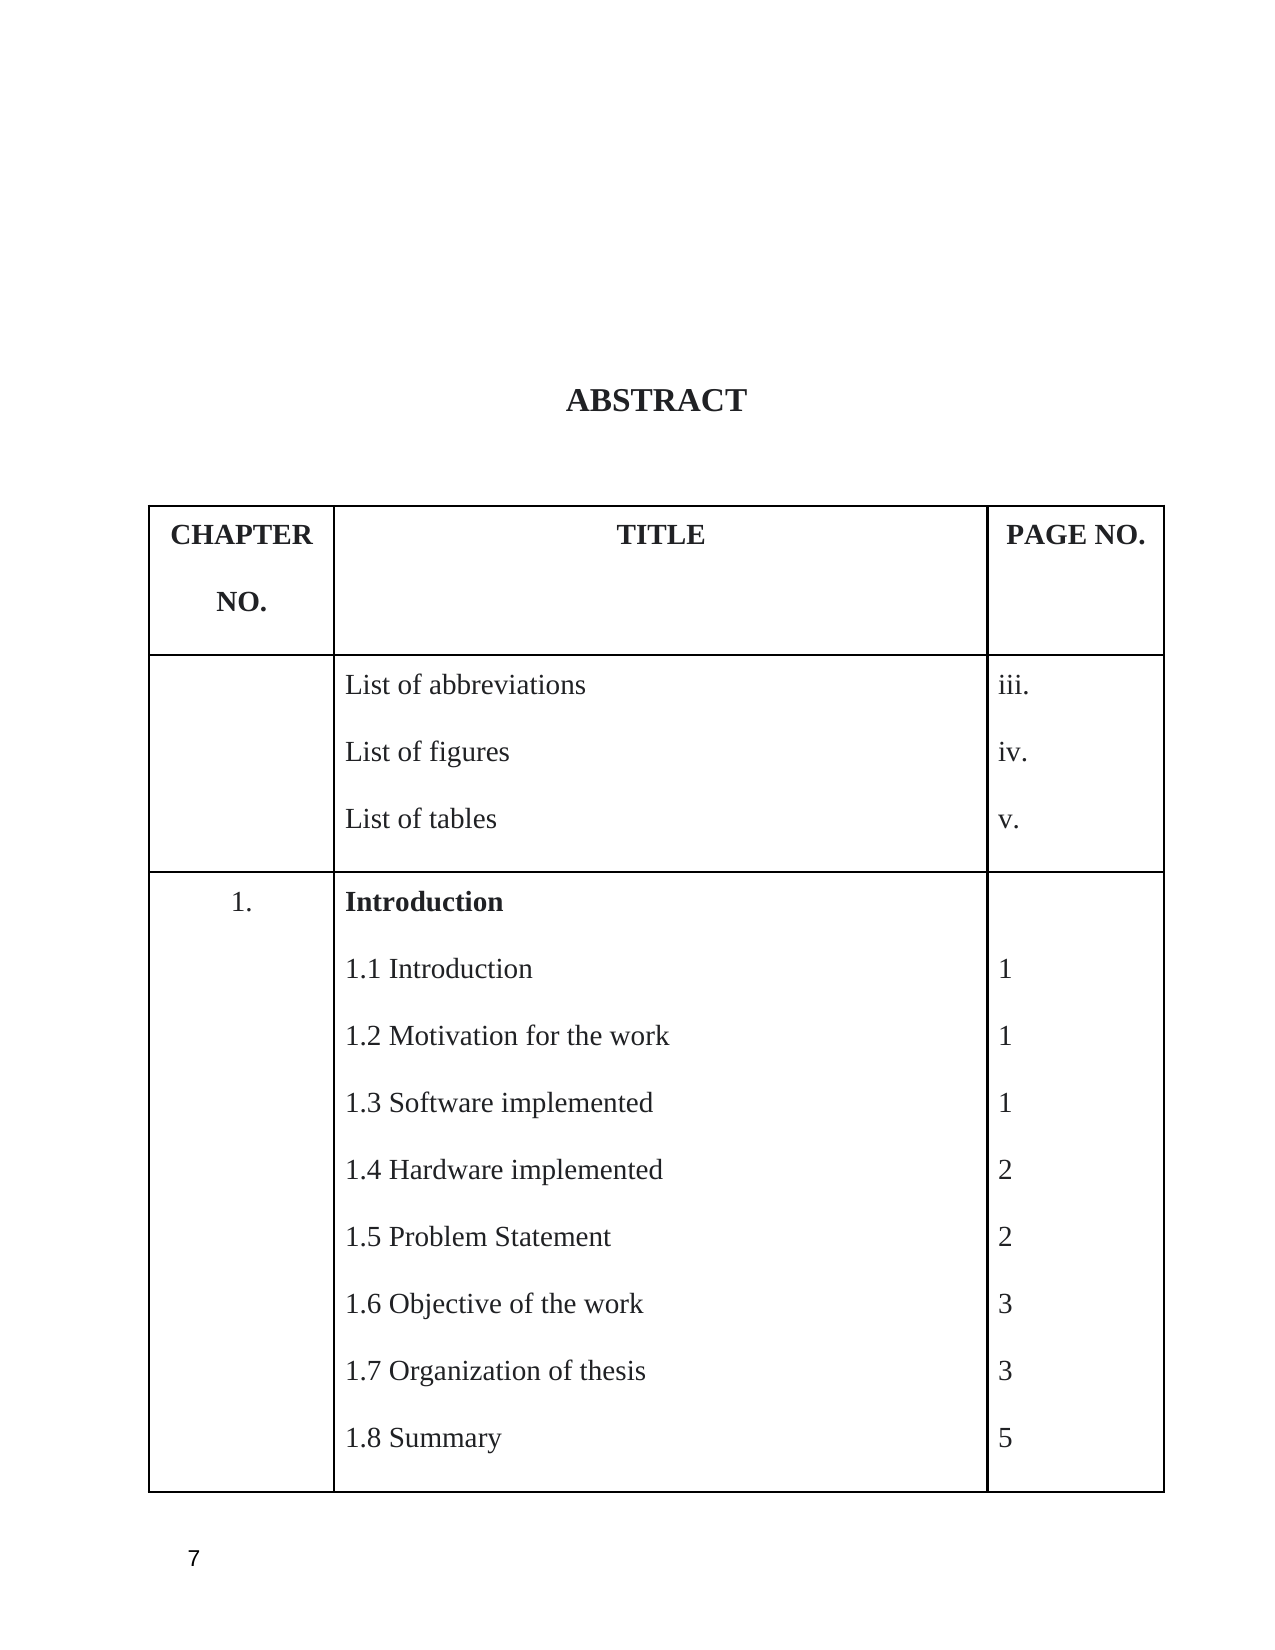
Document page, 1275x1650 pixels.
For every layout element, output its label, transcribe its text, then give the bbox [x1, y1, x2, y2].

table_header CHAPTER NO. [150, 507, 333, 654]
table_cell 1. [150, 873, 333, 1491]
table_cell Introduction 1.1 Introduction 1.2 Motivation for the work 1.3 Software implemented 1.4 Hardware implemented 1.5 Problem Statement 1.6 Objective of the work 1.7 Organization of thesis 1.8 Summary [335, 873, 986, 1491]
table_cell iii. iv. v. [989, 656, 1163, 871]
table_cell List of abbreviations List of figures List of tables [335, 656, 986, 871]
table_header PAGE NO. [989, 507, 1163, 654]
table_header TITLE [335, 507, 986, 654]
table_cell [150, 656, 333, 871]
text ABSTRACT [187, 380, 1125, 418]
table_cell 1 1 1 2 2 3 3 5 [989, 873, 1163, 1491]
